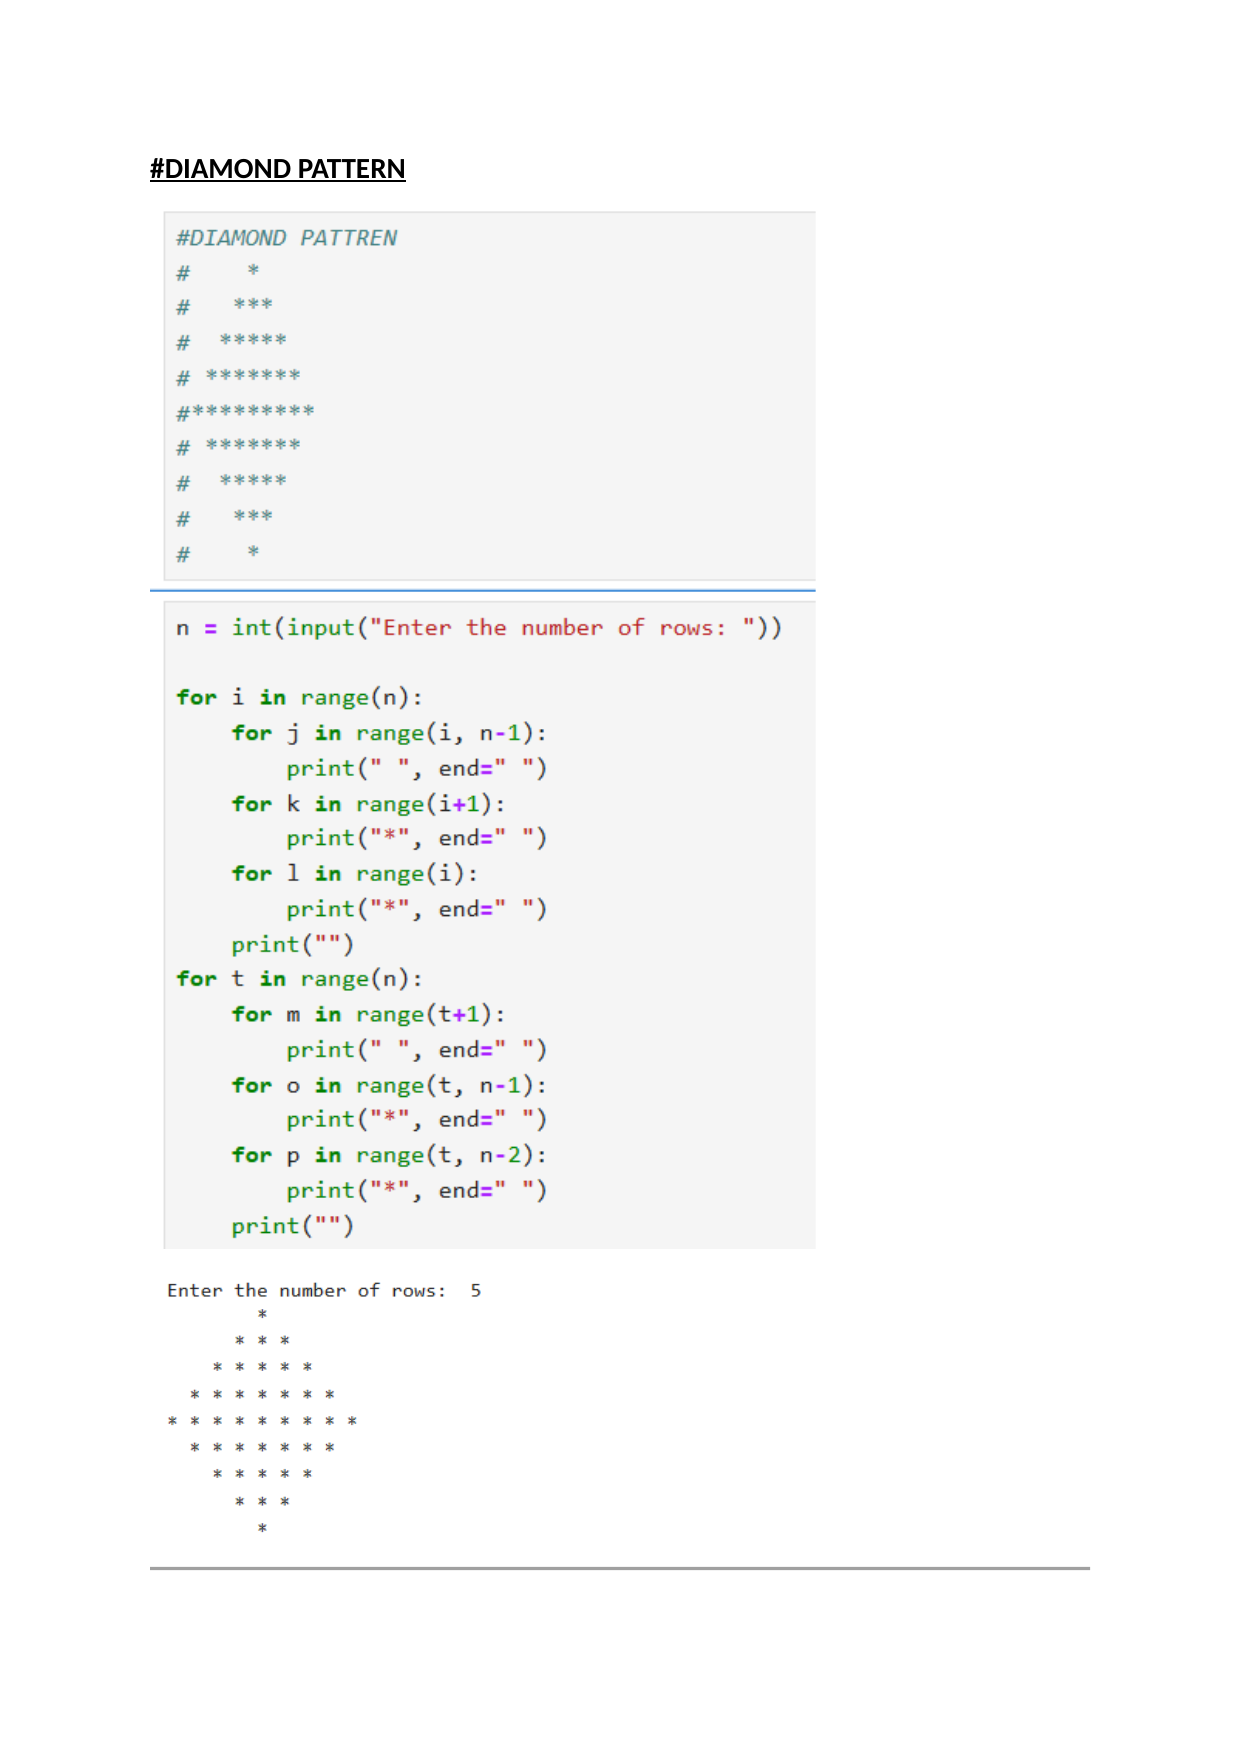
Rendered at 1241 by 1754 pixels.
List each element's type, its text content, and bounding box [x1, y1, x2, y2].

picture [150, 1269, 506, 1546]
text #DIAMOND PATTERN [150, 150, 1090, 186]
picture [150, 207, 816, 1249]
